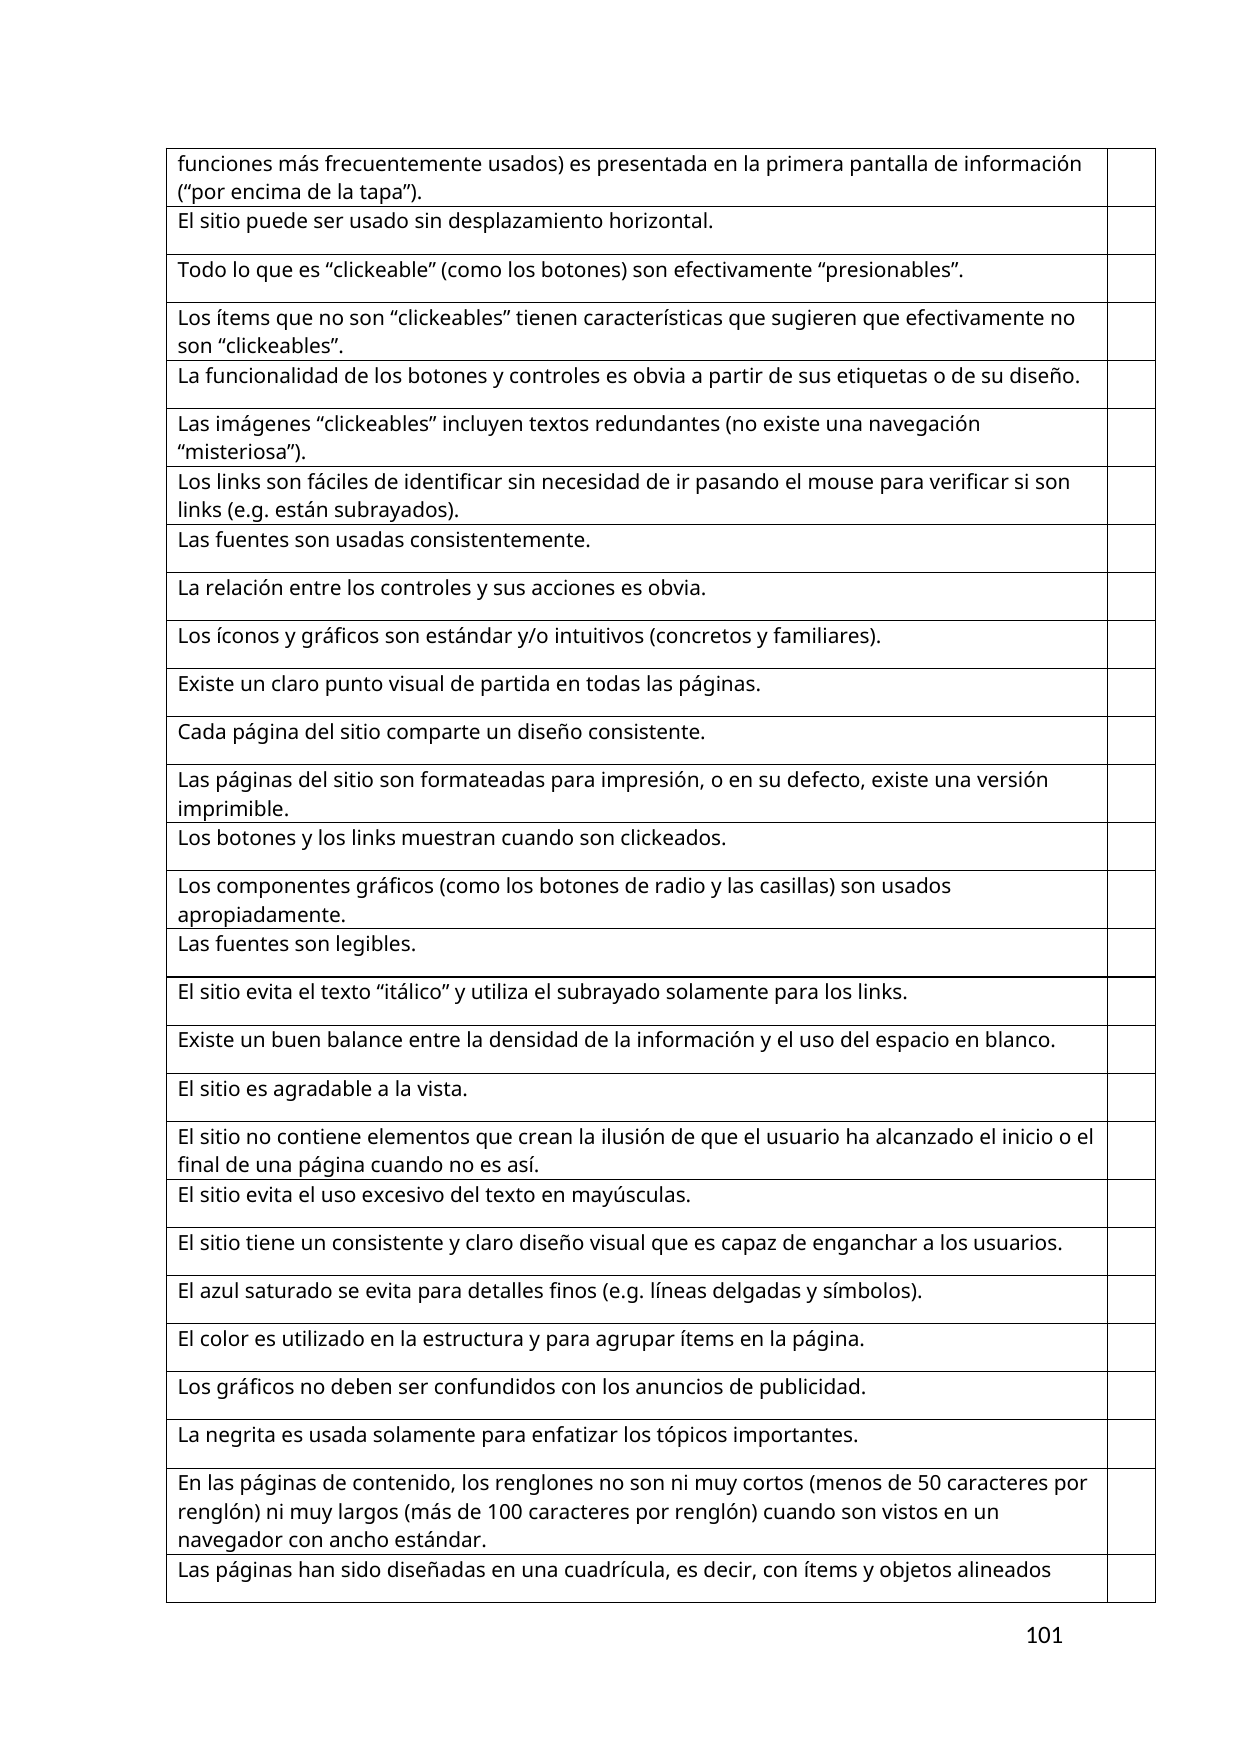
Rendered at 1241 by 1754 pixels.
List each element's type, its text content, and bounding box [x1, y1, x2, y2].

table_cell Las páginas del sitio son formateadas para impresión, o en su defecto, existe una versión imprimible. [167, 765, 1107, 822]
table_cell [1108, 207, 1155, 254]
table_cell [1108, 978, 1155, 1024]
table_cell [1108, 669, 1155, 716]
table_cell [1108, 823, 1155, 870]
table_cell [1108, 1372, 1155, 1419]
table_cell [1108, 573, 1155, 620]
table_cell El color es utilizado en la estructura y para agrupar ítems en la página. [167, 1324, 1107, 1371]
table_cell [1108, 149, 1155, 206]
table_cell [167, 149, 1107, 206]
table_cell [1108, 1228, 1155, 1275]
table_cell [1108, 1555, 1155, 1602]
table_cell La funcionalidad de los botones y controles es obvia a partir de sus etiquetas o de su diseño. [167, 361, 1107, 408]
table_cell Los ítems que no son “clickeables” tienen características que sugieren que efectivamente no son “clickeables”. [167, 303, 1107, 360]
table_cell Los gráficos no deben ser confundidos con los anuncios de publicidad. [167, 1372, 1107, 1419]
table_cell La relación entre los controles y sus acciones es obvia. [167, 573, 1107, 620]
table_cell [1108, 1122, 1155, 1179]
table_cell [1108, 1324, 1155, 1371]
table_cell Las fuentes son legibles. [167, 929, 1107, 976]
table_cell El sitio es agradable a la vista. [167, 1074, 1107, 1121]
table_cell Las fuentes son usadas consistentemente. [167, 525, 1107, 572]
table_cell [1108, 1026, 1155, 1073]
table_cell [1108, 361, 1155, 408]
table_cell [1108, 303, 1155, 360]
table_cell [1108, 765, 1155, 822]
table_cell [1108, 1420, 1155, 1467]
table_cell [167, 1555, 1107, 1602]
table_cell El azul saturado se evita para detalles finos (e.g. líneas delgadas y símbolos). [167, 1276, 1107, 1323]
table_cell [1108, 621, 1155, 668]
table_cell [1108, 871, 1155, 928]
table_cell [1108, 1180, 1155, 1227]
table_cell La negrita es usada solamente para enfatizar los tópicos importantes. [167, 1420, 1107, 1467]
table_cell Los links son fáciles de identificar sin necesidad de ir pasando el mouse para verificar si son links (e.g. están subrayados). [167, 467, 1107, 524]
table_cell [1108, 409, 1155, 466]
table_cell Los componentes gráficos (como los botones de radio y las casillas) son usados apropiadamente. [167, 871, 1107, 928]
table_cell El sitio puede ser usado sin desplazamiento horizontal. [167, 207, 1107, 254]
table_cell El sitio tiene un consistente y claro diseño visual que es capaz de enganchar a los usuarios. [167, 1228, 1107, 1275]
table_cell [1108, 525, 1155, 572]
table_cell Existe un claro punto visual de partida en todas las páginas. [167, 669, 1107, 716]
table_cell Los íconos y gráficos son estándar y/o intuitivos (concretos y familiares). [167, 621, 1107, 668]
table_cell El sitio evita el uso excesivo del texto en mayúsculas. [167, 1180, 1107, 1227]
table_cell [1108, 1469, 1155, 1554]
table_cell Los botones y los links muestran cuando son clickeados. [167, 823, 1107, 870]
table_cell En las páginas de contenido, los renglones no son ni muy cortos (menos de 50 caracteres por renglón) ni muy largos (más de 100 caracteres por renglón) cuando son vistos en un navegador con ancho estándar. [167, 1469, 1107, 1554]
table_cell El sitio no contiene elementos que crean la ilusión de que el usuario ha alcanzado el inicio o el final de una página cuando no es así. [167, 1122, 1107, 1179]
table_cell [1108, 929, 1155, 976]
table_cell [1108, 1276, 1155, 1323]
table_cell [1108, 717, 1155, 764]
table_cell Las imágenes “clickeables” incluyen textos redundantes (no existe una navegación “misteriosa”). [167, 409, 1107, 466]
table_cell [1108, 255, 1155, 302]
table_cell Cada página del sitio comparte un diseño consistente. [167, 717, 1107, 764]
table_cell [1108, 1074, 1155, 1121]
table_cell Existe un buen balance entre la densidad de la información y el uso del espacio en blanco. [167, 1026, 1107, 1073]
table_cell El sitio evita el texto “itálico” y utiliza el subrayado solamente para los links. [167, 978, 1107, 1024]
table_cell Todo lo que es “clickeable” (como los botones) son efectivamente “presionables”. [167, 255, 1107, 302]
table_cell [1108, 467, 1155, 524]
